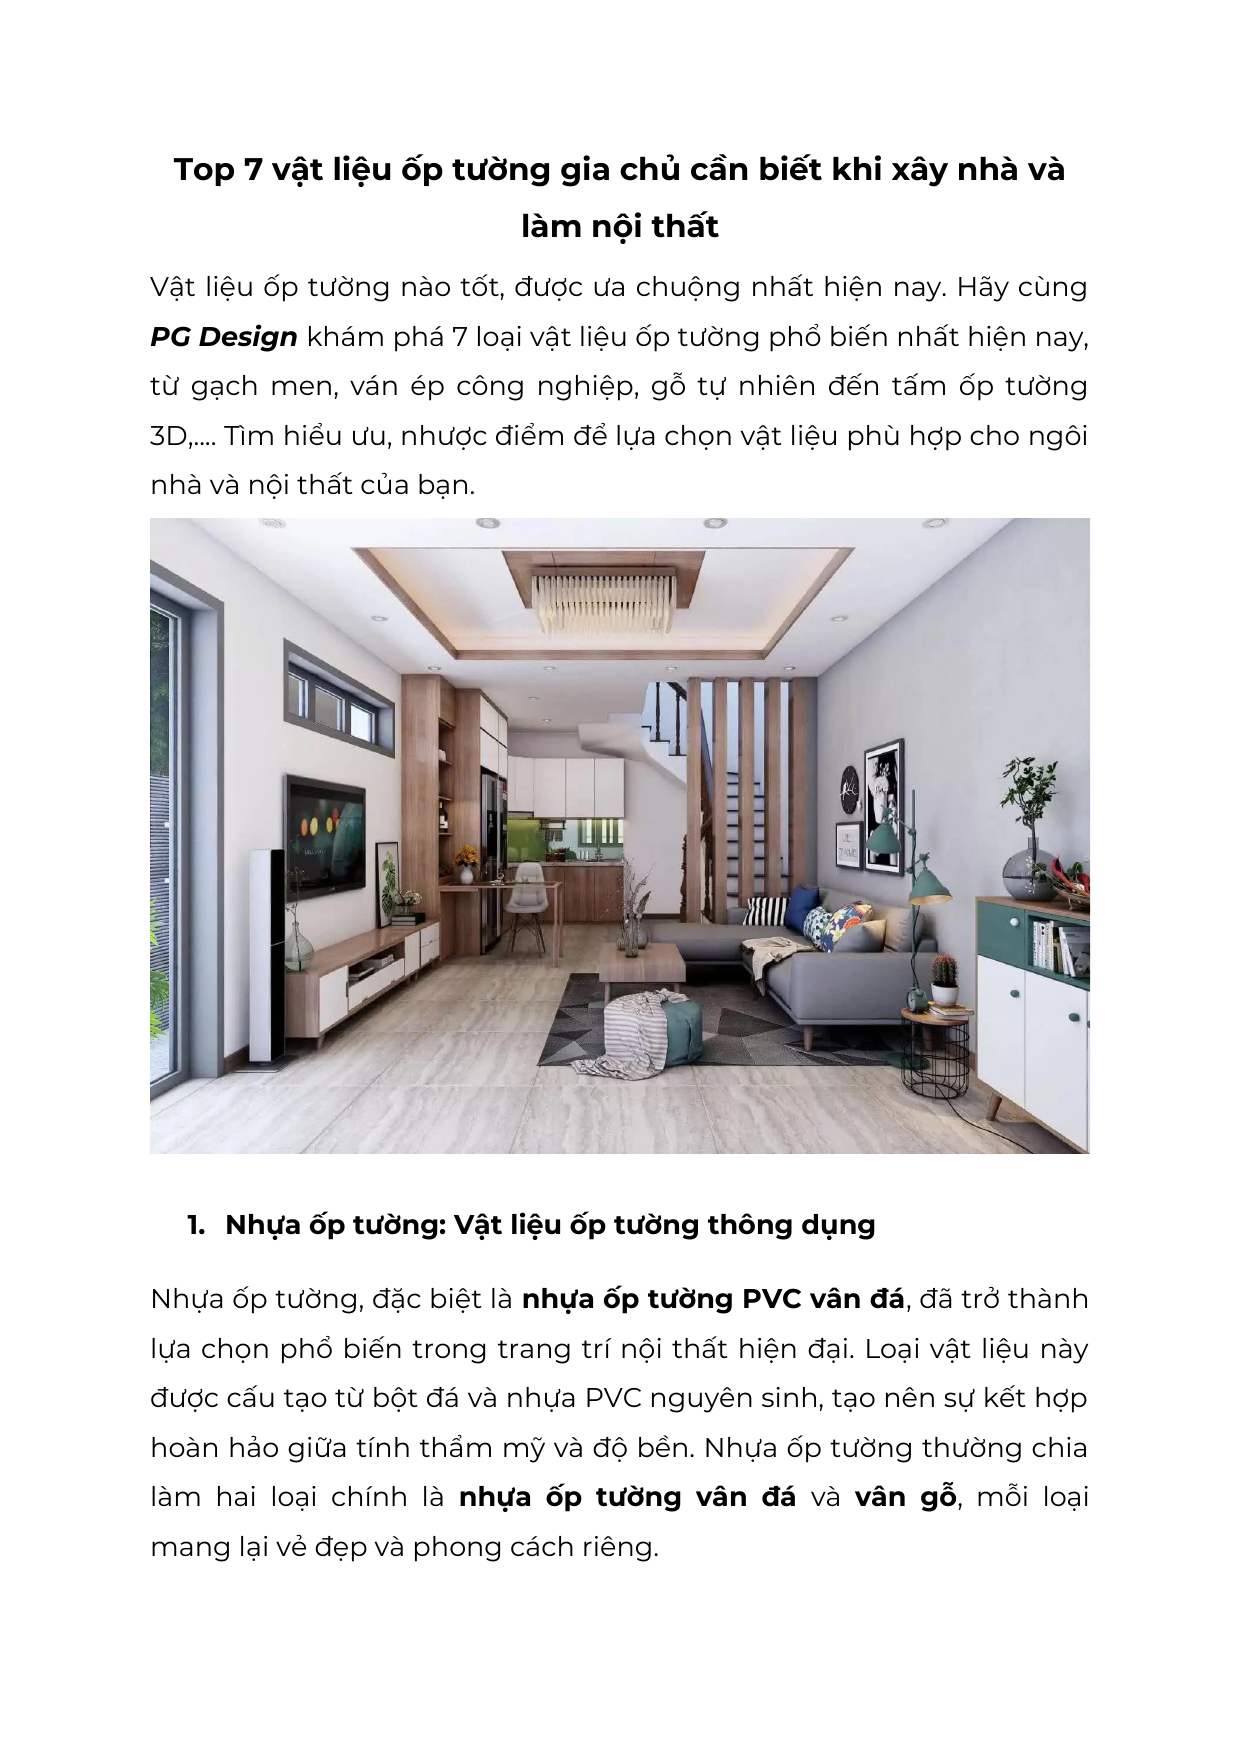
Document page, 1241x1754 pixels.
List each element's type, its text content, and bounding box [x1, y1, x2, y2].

text Vật liệu ốp tường nào tốt, được ưa chuộng nhất hiện nay. Hãy cùng PG Design khám phá 7 loại vật liệu ốp tường phổ biến nhất hiện nay, từ gạch men, ván ép công nghiệp, gỗ tự nhiên đến tấm ốp tường 3D,.... Tìm hiểu ưu, nhược điểm để lựa chọn vật liệu phù hợp cho ngôi nhà và nội thất của bạn. [150, 271, 1090, 502]
picture [150, 518, 1091, 1154]
title Top 7 vật liệu ốp tường gia chủ cần biết khi xây nhà và làm nội thất [150, 150, 1090, 245]
subtitle Nhựa ốp tường: Vật liệu ốp tường thông dụng [187, 1208, 1090, 1241]
text Nhựa ốp tường, đặc biệt là nhựa ốp tường PVC vân đá, đã trở thành lựa chọn phổ biến trong trang trí nội thất hiện đại. Loại vật liệu này được cấu tạo từ bột đá và nhựa PVC nguyên sinh, tạo nên sự kết hợp hoàn hảo giữa tính thẩm mỹ và độ bền. Nhựa ốp tường thường chia làm hai loại chính là nhựa ốp tường vân đá và vân gỗ, mỗi loại mang lại vẻ đẹp và phong cách riêng. [150, 1283, 1090, 1563]
